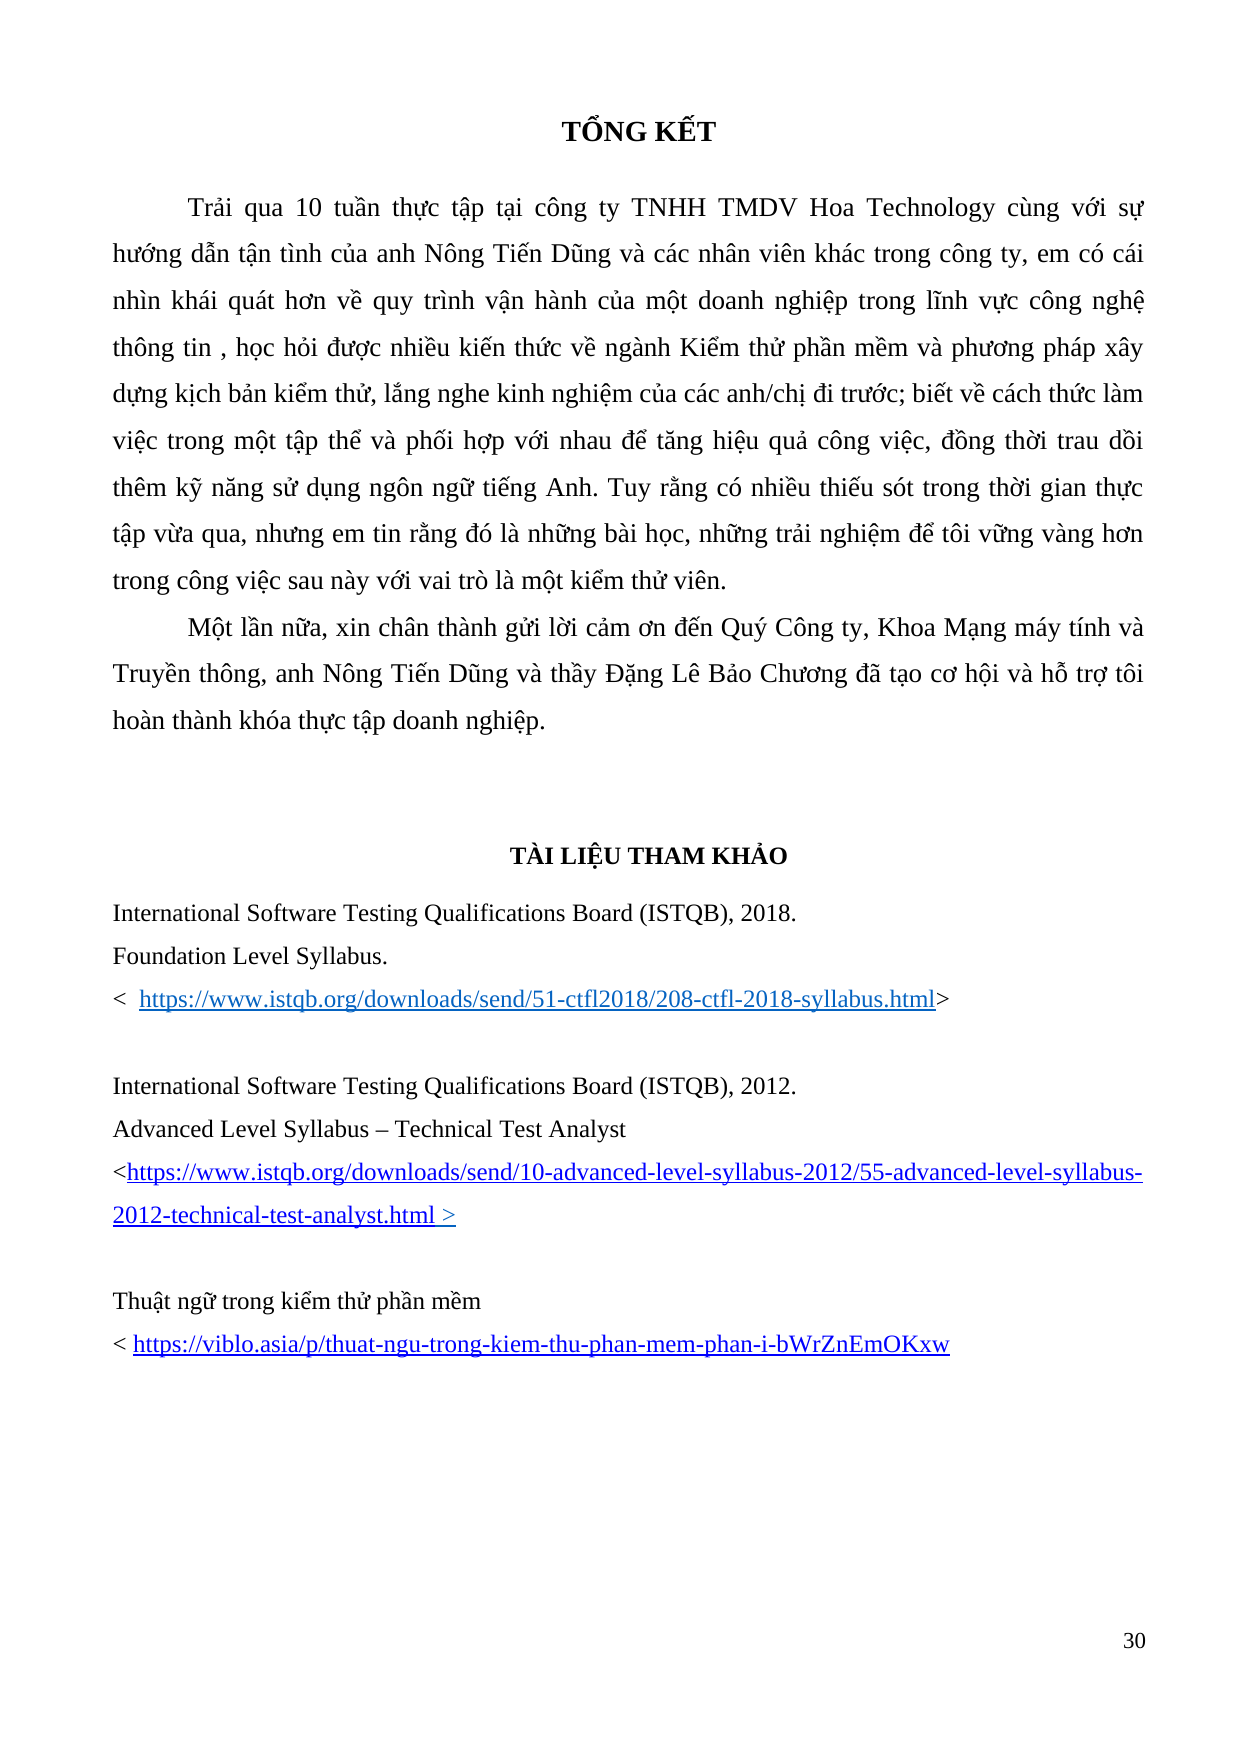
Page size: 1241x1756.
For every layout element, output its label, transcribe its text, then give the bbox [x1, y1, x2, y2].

text Advanced Level Syllabus – Technical Test Analyst [112, 1114, 1146, 1143]
text Một lần nữa, xin chân thành gửi lời cảm ơn đến Quý Công ty, Khoa Mạng máy tính và Truyền thông, anh Nông Tiến Dũng và thầy Đặng Lê Bảo Chương đã tạo cơ hội và hỗ trợ tôi hoàn thành khóa thực tập doanh nghiệp. [112, 611, 1146, 735]
text International Software Testing Qualifications Board (ISTQB), 2012. [112, 1071, 1146, 1099]
text Trải qua 10 tuần thực tập tại công ty TNHH TMDV Hoa Technology cùng với sự hướng dẫn tận tình của anh Nông Tiến Dũng và các nhân viên khác trong công ty, em có cái nhìn khái quát hơn về quy trình vận hành của một doanh nghiệp trong lĩnh vực công nghệ thông tin , học hỏi được nhiều kiến thức về ngành Kiểm thử phần mềm và phương pháp xây dựng kịch bản kiểm thử, lắng nghe kinh nghiệm của các anh/chị đi trước; biết về cách thức làm việc trong một tập thể và phối hợp với nhau để tăng hiệu quả công việc, đồng thời trau dồi thêm kỹ năng sử dụng ngôn ngữ tiếng Anh. Tuy rằng có nhiều thiếu sót trong thời gian thực tập vừa qua, nhưng em tin rằng đó là những bài học, những trải nghiệm để tôi vững vàng hơn trong công việc sau này với vai trò là một kiểm thử viên. [112, 191, 1146, 595]
text International Software Testing Qualifications Board (ISTQB), 2018. [112, 898, 1146, 927]
text < https://viblo.asia/p/thuat-ngu-trong-kiem-thu-phan-mem-phan-i-bWrZnEmOKxw [112, 1329, 1146, 1358]
subtitle TỔNG KẾT [311, 114, 967, 148]
text Foundation Level Syllabus. [112, 941, 1146, 970]
text <https://www.istqb.org/downloads/send/10-advanced-level-syllabus-2012/55-advanced-level-syllabus-2012-technical-test-analyst.html > [112, 1157, 1146, 1229]
text < https://www.istqb.org/downloads/send/51-ctfl2018/208-ctfl-2018-syllabus.html> [112, 984, 1146, 1013]
subtitle TÀI LIỆU THAM KHẢO [311, 841, 967, 869]
text Thuật ngữ trong kiểm thử phần mềm [112, 1286, 1146, 1315]
